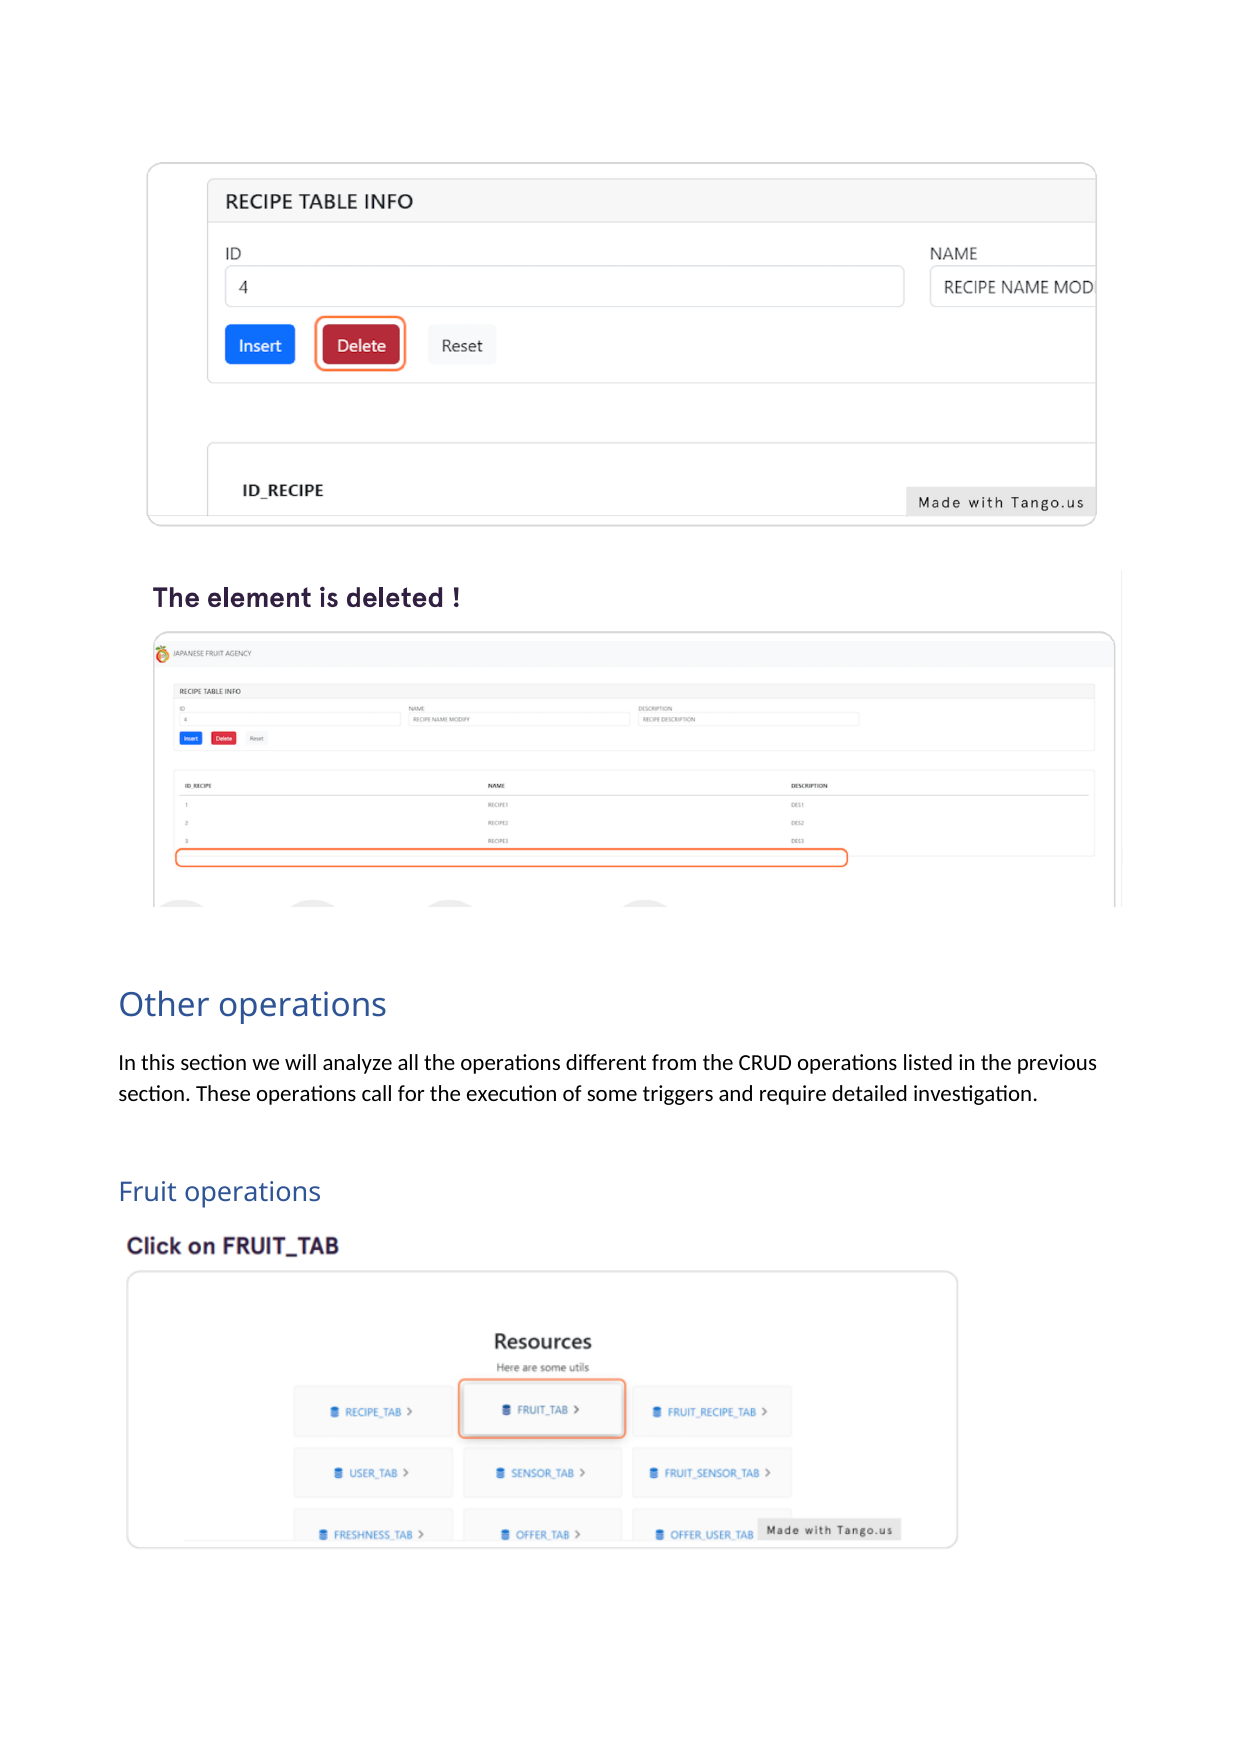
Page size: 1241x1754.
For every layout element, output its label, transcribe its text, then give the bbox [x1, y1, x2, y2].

picture [118, 147, 1123, 552]
subtitle Fruit operations [118, 1172, 1122, 1209]
picture [118, 1231, 975, 1565]
picture [118, 570, 1123, 907]
text In this section we will analyze all the operations different from the CRUD operations listed in the previous section. These operations call for the execution of some triggers and require detailed investigation. [118, 1048, 1122, 1107]
subtitle Other operations [118, 980, 1122, 1026]
